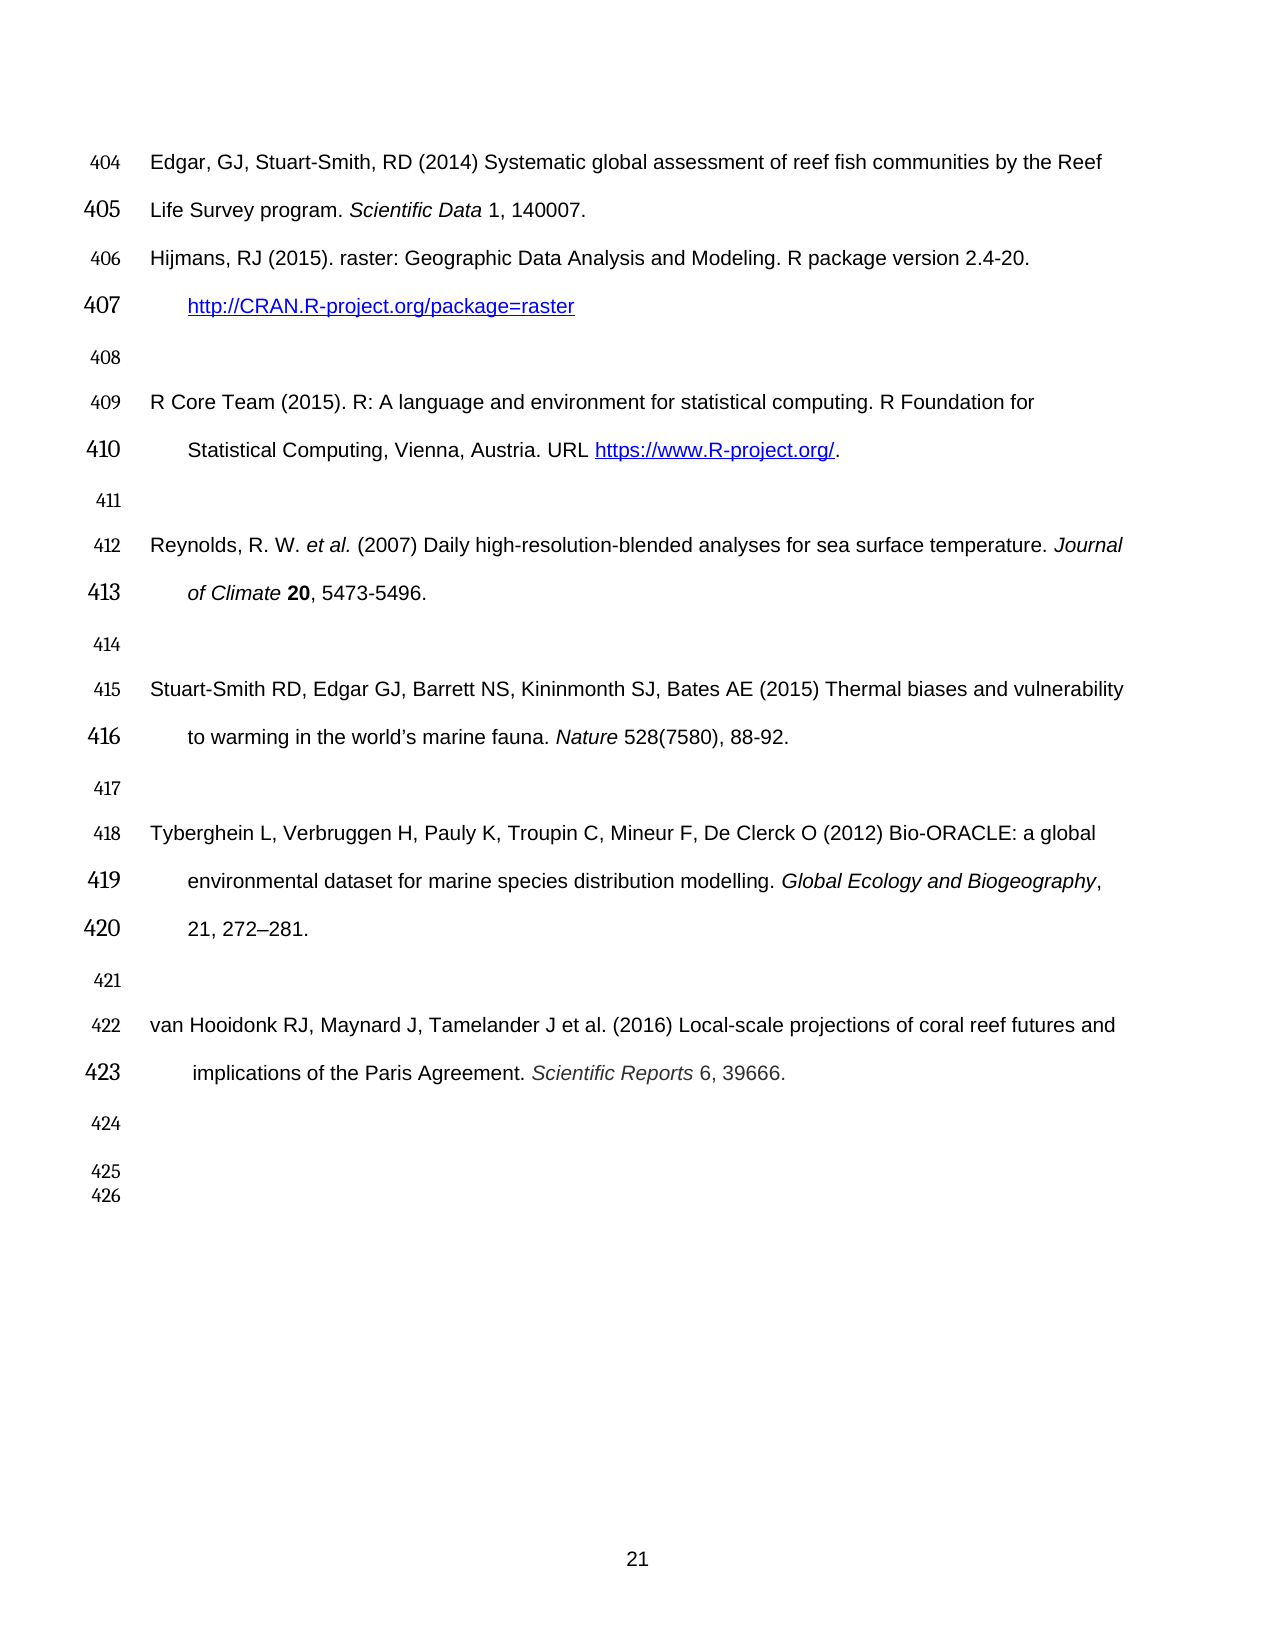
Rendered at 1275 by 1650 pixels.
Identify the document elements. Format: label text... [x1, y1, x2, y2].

text Edgar, GJ, Stuart-Smith, RD (2014) Systematic global assessment of reef fish communities by the Reef Life Survey program. Scientific Data 1, 140007. [150, 150, 1125, 222]
text Stuart-Smith RD, Edgar GJ, Barrett NS, Kininmonth SJ, Bates AE (2015) Thermal biases and vulnerability to warming in the world’s marine fauna. Nature 528(7580), 88-92. [150, 677, 1125, 749]
text Reynolds, R. W. et al. (2007) Daily high-resolution-blended analyses for sea surface temperature. Journal of Climate 20, 5473-5496. [150, 533, 1125, 605]
text van Hooidonk RJ, Maynard J, Tamelander J et al. (2016) Local-scale projections of coral reef futures and implications of the Paris Agreement. Scientific Reports 6, 39666. [150, 1012, 1125, 1084]
text Tyberghein L, Verbruggen H, Pauly K, Troupin C, Mineur F, De Clerck O (2012) Bio-ORACLE: a global environmental dataset for marine species distribution modelling. Global Ecology and Biogeography, 21, 272–281. [150, 821, 1125, 941]
text Hijmans, RJ (2015). raster: Geographic Data Analysis and Modeling. R package version 2.4-20. http://CRAN.R-project.org/package=raster [150, 246, 1125, 318]
text R Core Team (2015). R: A language and environment for statistical computing. R Foundation for Statistical Computing, Vienna, Austria. URL https://www.R-project.org/. [150, 389, 1125, 461]
